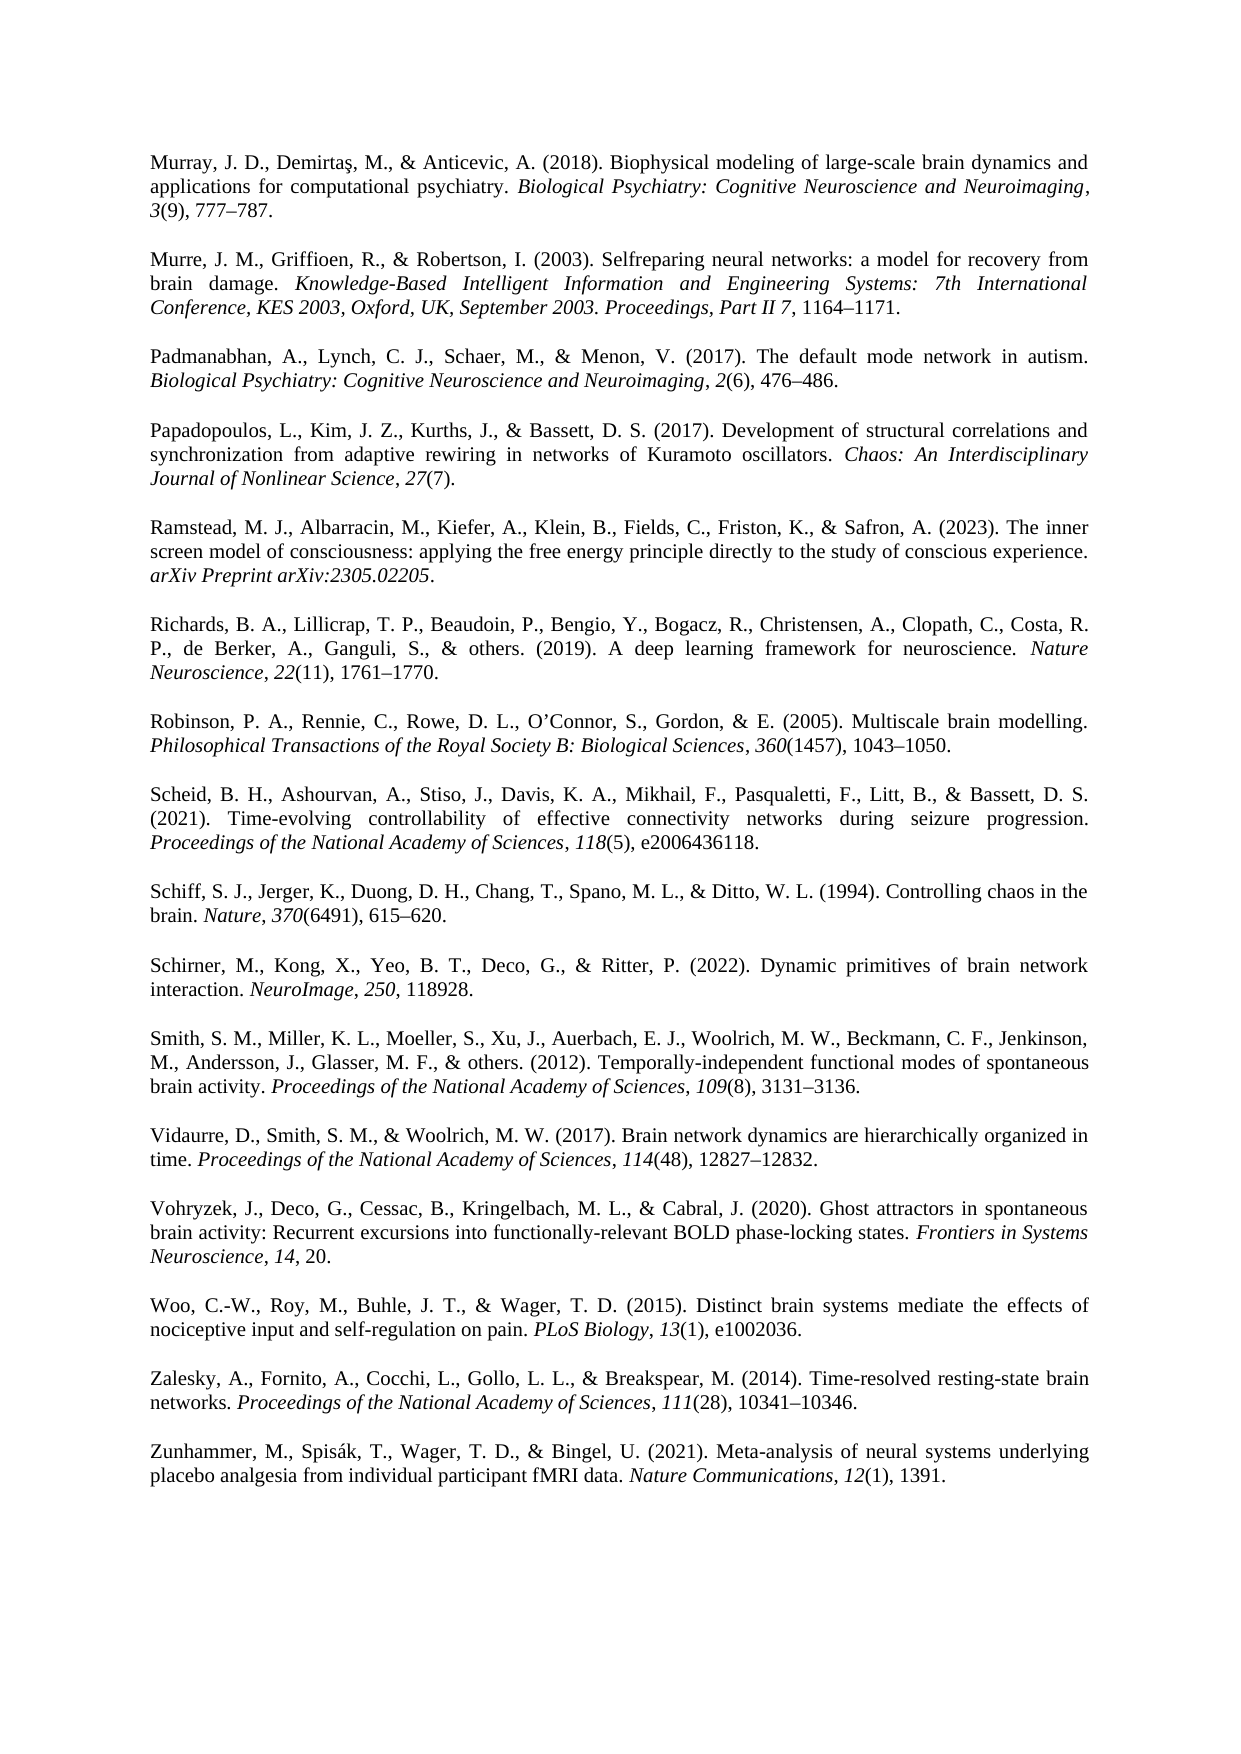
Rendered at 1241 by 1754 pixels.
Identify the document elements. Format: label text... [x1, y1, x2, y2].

text Smith, S. M., Miller, K. L., Moeller, S., Xu, J., Auerbach, E. J., Woolrich, M. W., Beckmann, C. F., Jenkinson, M., Andersson, J., Glasser, M. F., & others. (2012). Temporally-independent functional modes of spontaneous brain activity. Proceedings of the National Academy of Sciences, 109(8), 3131–3136. [150, 1026, 1090, 1098]
text Richards, B. A., Lillicrap, T. P., Beaudoin, P., Bengio, Y., Bogacz, R., Christensen, A., Clopath, C., Costa, R. P., de Berker, A., Ganguli, S., & others. (2019). A deep learning framework for neuroscience. Nature Neuroscience, 22(11), 1761–1770. [150, 612, 1090, 684]
text Woo, C.-W., Roy, M., Buhle, J. T., & Wager, T. D. (2015). Distinct brain systems mediate the effects of nociceptive input and self-regulation on pain. PLoS Biology, 13(1), e1002036. [150, 1293, 1090, 1341]
text Zalesky, A., Fornito, A., Cocchi, L., Gollo, L. L., & Breakspear, M. (2014). Time-resolved resting-state brain networks. Proceedings of the National Academy of Sciences, 111(28), 10341–10346. [150, 1366, 1090, 1414]
text Vidaurre, D., Smith, S. M., & Woolrich, M. W. (2017). Brain network dynamics are hierarchically organized in time. Proceedings of the National Academy of Sciences, 114(48), 12827–12832. [150, 1123, 1090, 1171]
text Ramstead, M. J., Albarracin, M., Kiefer, A., Klein, B., Fields, C., Friston, K., & Safron, A. (2023). The inner screen model of consciousness: applying the free energy principle directly to the study of conscious experience. arXiv Preprint arXiv:2305.02205. [150, 515, 1090, 587]
text Papadopoulos, L., Kim, J. Z., Kurths, J., & Bassett, D. S. (2017). Development of structural correlations and synchronization from adaptive rewiring in networks of Kuramoto oscillators. Chaos: An Interdisciplinary Journal of Nonlinear Science, 27(7). [150, 417, 1090, 490]
text Vohryzek, J., Deco, G., Cessac, B., Kringelbach, M. L., & Cabral, J. (2020). Ghost attractors in spontaneous brain activity: Recurrent excursions into functionally-relevant BOLD phase-locking states. Frontiers in Systems Neuroscience, 14, 20. [150, 1196, 1090, 1268]
text Scheid, B. H., Ashourvan, A., Stiso, J., Davis, K. A., Mikhail, F., Pasqualetti, F., Litt, B., & Bassett, D. S. (2021). Time-evolving controllability of effective connectivity networks during seizure progression. Proceedings of the National Academy of Sciences, 118(5), e2006436118. [150, 782, 1090, 854]
text Murre, J. M., Griffioen, R., & Robertson, I. (2003). Selfreparing neural networks: a model for recovery from brain damage. Knowledge-Based Intelligent Information and Engineering Systems: 7th International Conference, KES 2003, Oxford, UK, September 2003. Proceedings, Part II 7, 1164–1171. [150, 247, 1090, 319]
text Schirner, M., Kong, X., Yeo, B. T., Deco, G., & Ritter, P. (2022). Dynamic primitives of brain network interaction. NeuroImage, 250, 118928. [150, 952, 1090, 1001]
text Zunhammer, M., Spisák, T., Wager, T. D., & Bingel, U. (2021). Meta-analysis of neural systems underlying placebo analgesia from individual participant fMRI data. Nature Communications, 12(1), 1391. [150, 1439, 1090, 1487]
text Robinson, P. A., Rennie, C., Rowe, D. L., O’Connor, S., Gordon, & E. (2005). Multiscale brain modelling. Philosophical Transactions of the Royal Society B: Biological Sciences, 360(1457), 1043–1050. [150, 709, 1090, 757]
text Murray, J. D., Demirtaş, M., & Anticevic, A. (2018). Biophysical modeling of large-scale brain dynamics and applications for computational psychiatry. Biological Psychiatry: Cognitive Neuroscience and Neuroimaging, 3(9), 777–787. [150, 150, 1090, 222]
text Schiff, S. J., Jerger, K., Duong, D. H., Chang, T., Spano, M. L., & Ditto, W. L. (1994). Controlling chaos in the brain. Nature, 370(6491), 615–620. [150, 879, 1090, 927]
text Padmanabhan, A., Lynch, C. J., Schaer, M., & Menon, V. (2017). The default mode network in autism. Biological Psychiatry: Cognitive Neuroscience and Neuroimaging, 2(6), 476–486. [150, 344, 1090, 392]
